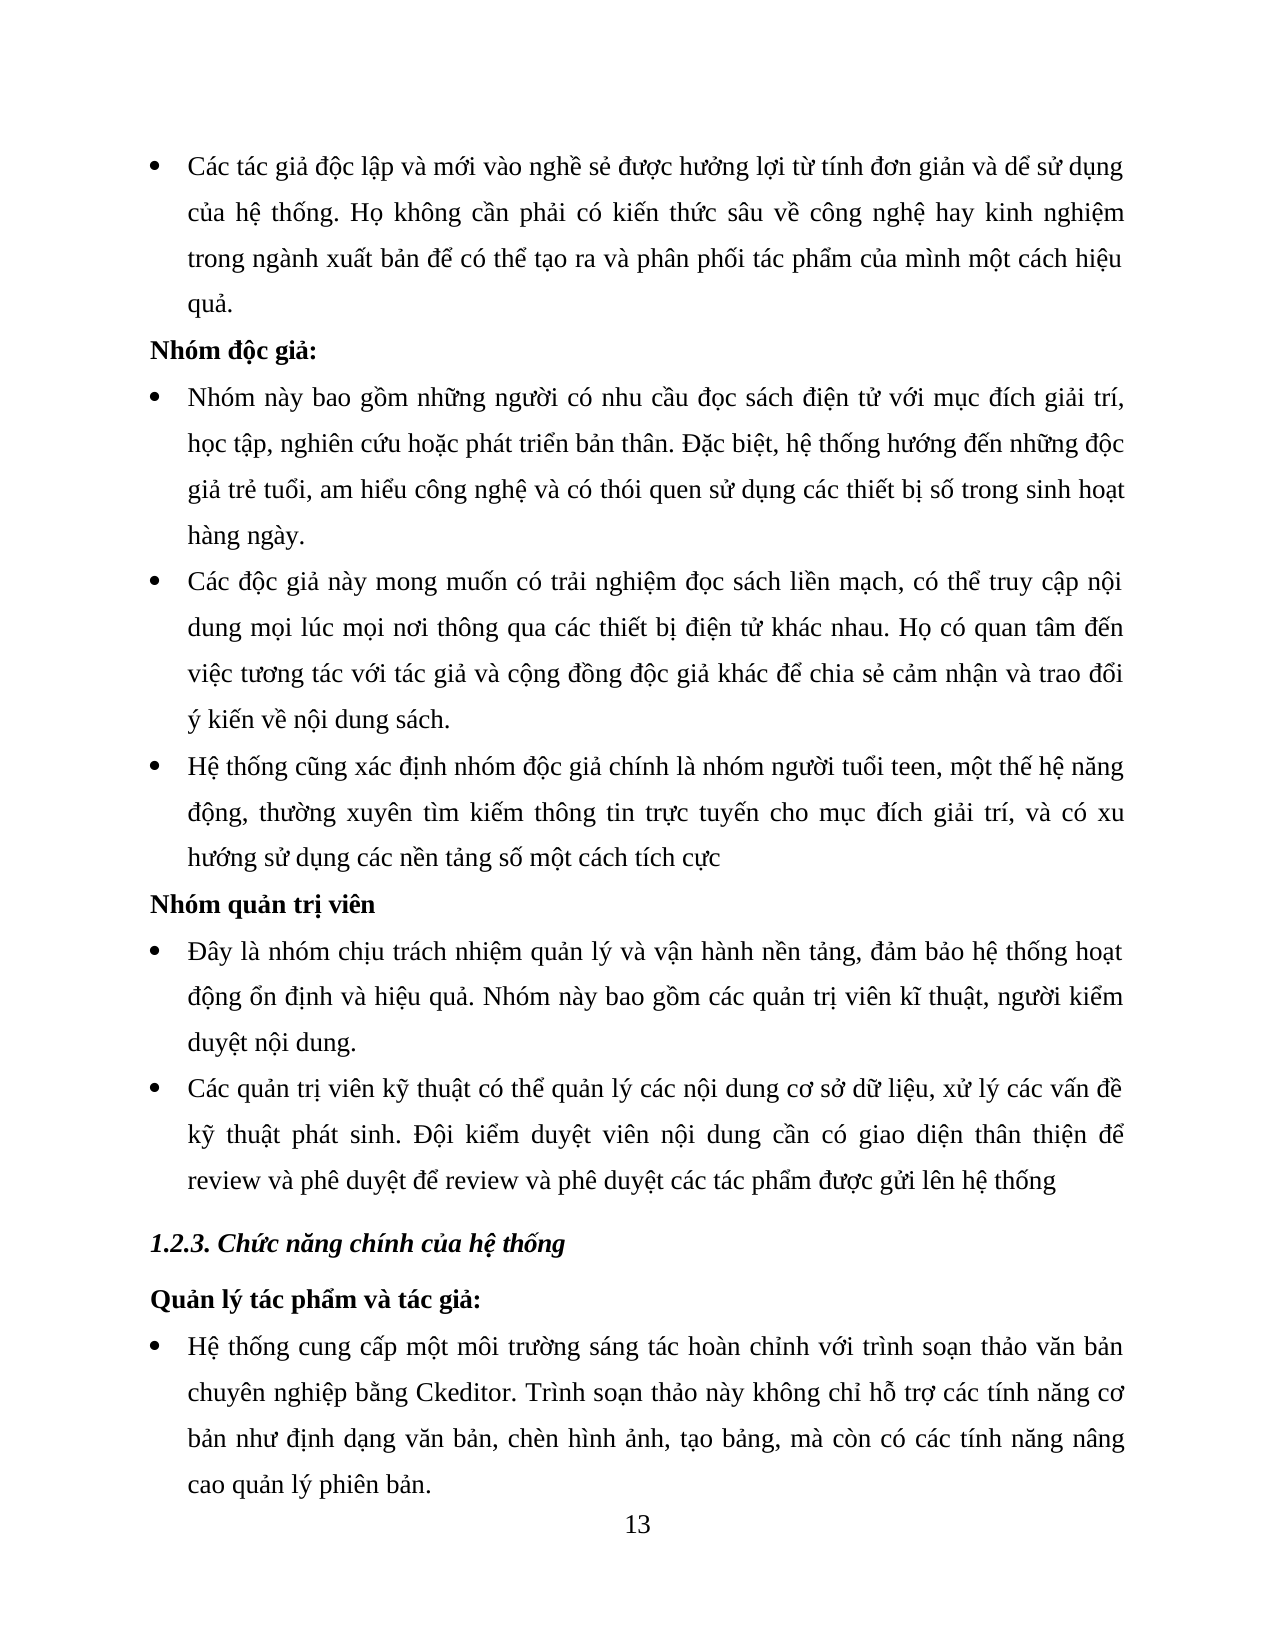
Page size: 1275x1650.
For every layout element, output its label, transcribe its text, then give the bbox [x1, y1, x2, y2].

subtitle Quản lý tác phẩm và tác giả: [150, 1284, 1237, 1315]
subtitle Nhóm độc giả: [150, 334, 1237, 365]
list Hệ thống cũng xác định nhóm độc giả chính là nhóm người tuổi teen, một thế hệ năng động, thường xuyên tìm kiếm thông tin trực tuyến cho mục đích giải trí, và có xu hướng sử dụng các nền tảng số một cách tích cực [150, 750, 1125, 872]
list Hệ thống cung cấp một môi trường sáng tác hoàn chỉnh với trình soạn thảo văn bản chuyên nghiệp bằng Ckeditor. Trình soạn thảo này không chỉ hỗ trợ các tính năng cơ bản như định dạng văn bản, chèn hình ảnh, tạo bảng, mà còn có các tính năng nâng cao quản lý phiên bản. [150, 1330, 1125, 1500]
subtitle Nhóm quản trị viên [150, 888, 1237, 919]
list Các tác giả độc lập và mới vào nghề sẻ được hưởng lợi từ tính đơn giản và dể sử dụng của hệ thống. Họ không cần phải có kiến thức sâu về công nghệ hay kinh nghiệm trong ngành xuất bản để có thể tạo ra và phân phối tác phẩm của mình một cách hiệu quả. [150, 150, 1124, 319]
list Các quản trị viên kỹ thuật có thể quản lý các nội dung cơ sở dữ liệu, xử lý các vấn đề kỹ thuật phát sinh. Đội kiểm duyệt viên nội dung cần có giao diện thân thiện để review và phê duyệt để review và phê duyệt các tác phẩm được gửi lên hệ thống [150, 1073, 1125, 1195]
subtitle Chức năng chính của hệ thống [150, 1227, 1237, 1258]
list Đây là nhóm chịu trách nhiệm quản lý và vận hành nền tảng, đảm bảo hệ thống hoạt động ổn định và hiệu quả. Nhóm này bao gồm các quản trị viên kĩ thuật, người kiểm duyệt nội dung. [150, 934, 1125, 1057]
list Các độc giả này mong muốn có trải nghiệm đọc sách liền mạch, có thể truy cập nội dung mọi lúc mọi nơi thông qua các thiết bị điện tử khác nhau. Họ có quan tâm đến việc tương tác với tác giả và cộng đồng độc giả khác để chia sẻ cảm nhận và trao đổi ý kiến về nội dung sách. [150, 565, 1125, 734]
list Nhóm này bao gồm những người có nhu cầu đọc sách điện tử với mục đích giải trí, học tập, nghiên cứu hoặc phát triển bản thân. Đặc biệt, hệ thống hướng đến những độc giả trẻ tuổi, am hiểu công nghệ và có thói quen sử dụng các thiết bị số trong sinh hoạt hàng ngày. [150, 381, 1125, 550]
